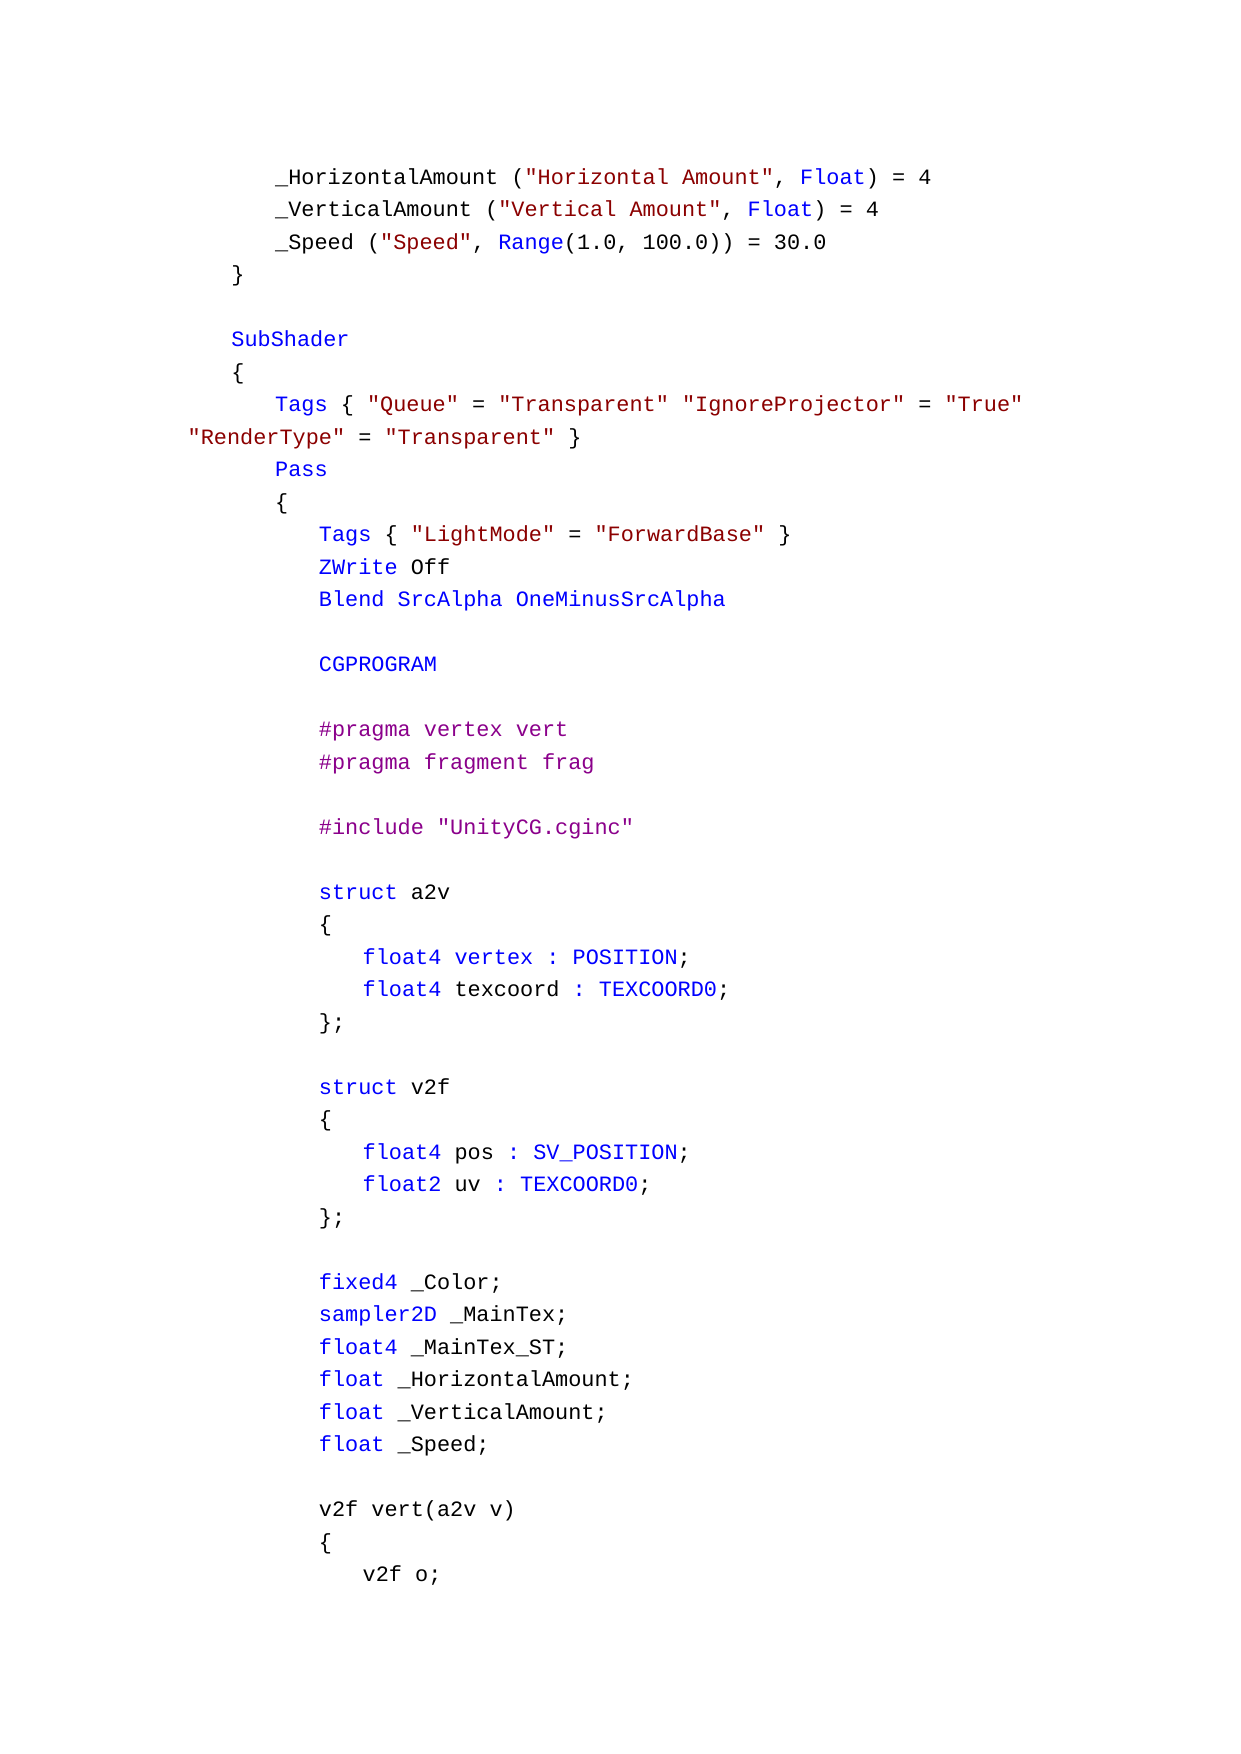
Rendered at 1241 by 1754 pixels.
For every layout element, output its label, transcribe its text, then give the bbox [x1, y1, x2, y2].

text }; [187, 1202, 1053, 1234]
text ZWrite Off [187, 552, 1053, 584]
text #include "UnityCG.cginc" [187, 812, 1053, 844]
text struct v2f [187, 1072, 1053, 1104]
text fixed4 _Color; [187, 1267, 1053, 1299]
text Pass [187, 454, 1053, 487]
text _Speed ("Speed", Range(1.0, 100.0)) = 30.0 [187, 227, 1053, 259]
text v2f vert(a2v v) [187, 1494, 1053, 1527]
text } [187, 259, 1053, 292]
text Blend SrcAlpha OneMinusSrcAlpha [187, 584, 1053, 617]
text _HorizontalAmount ("Horizontal Amount", Float) = 4 [187, 162, 1053, 194]
text { [187, 487, 1053, 519]
text _VerticalAmount ("Vertical Amount", Float) = 4 [187, 194, 1053, 227]
text float _HorizontalAmount; [187, 1364, 1053, 1397]
text { [187, 357, 1053, 389]
text }; [187, 1007, 1053, 1039]
text float4 pos : SV_POSITION; [187, 1137, 1053, 1169]
text float4 vertex : POSITION; [187, 942, 1053, 974]
text Tags { "Queue" = "Transparent" "IgnoreProjector" = "True" "RenderType" = "Transparent" } [187, 389, 1053, 454]
text SubShader [187, 324, 1053, 357]
text CGPROGRAM [187, 649, 1053, 682]
text float _VerticalAmount; [187, 1397, 1053, 1429]
text v2f o; [187, 1559, 1053, 1592]
text float2 uv : TEXCOORD0; [187, 1169, 1053, 1202]
text sampler2D _MainTex; [187, 1299, 1053, 1332]
text float _Speed; [187, 1429, 1053, 1462]
text { [187, 1527, 1053, 1559]
text struct a2v [187, 877, 1053, 909]
text float4 _MainTex_ST; [187, 1332, 1053, 1364]
text #pragma vertex vert [187, 714, 1053, 747]
text { [187, 909, 1053, 942]
text { [187, 1104, 1053, 1137]
text #pragma fragment frag [187, 747, 1053, 779]
text float4 texcoord : TEXCOORD0; [187, 974, 1053, 1007]
text Tags { "LightMode" = "ForwardBase" } [187, 519, 1053, 552]
